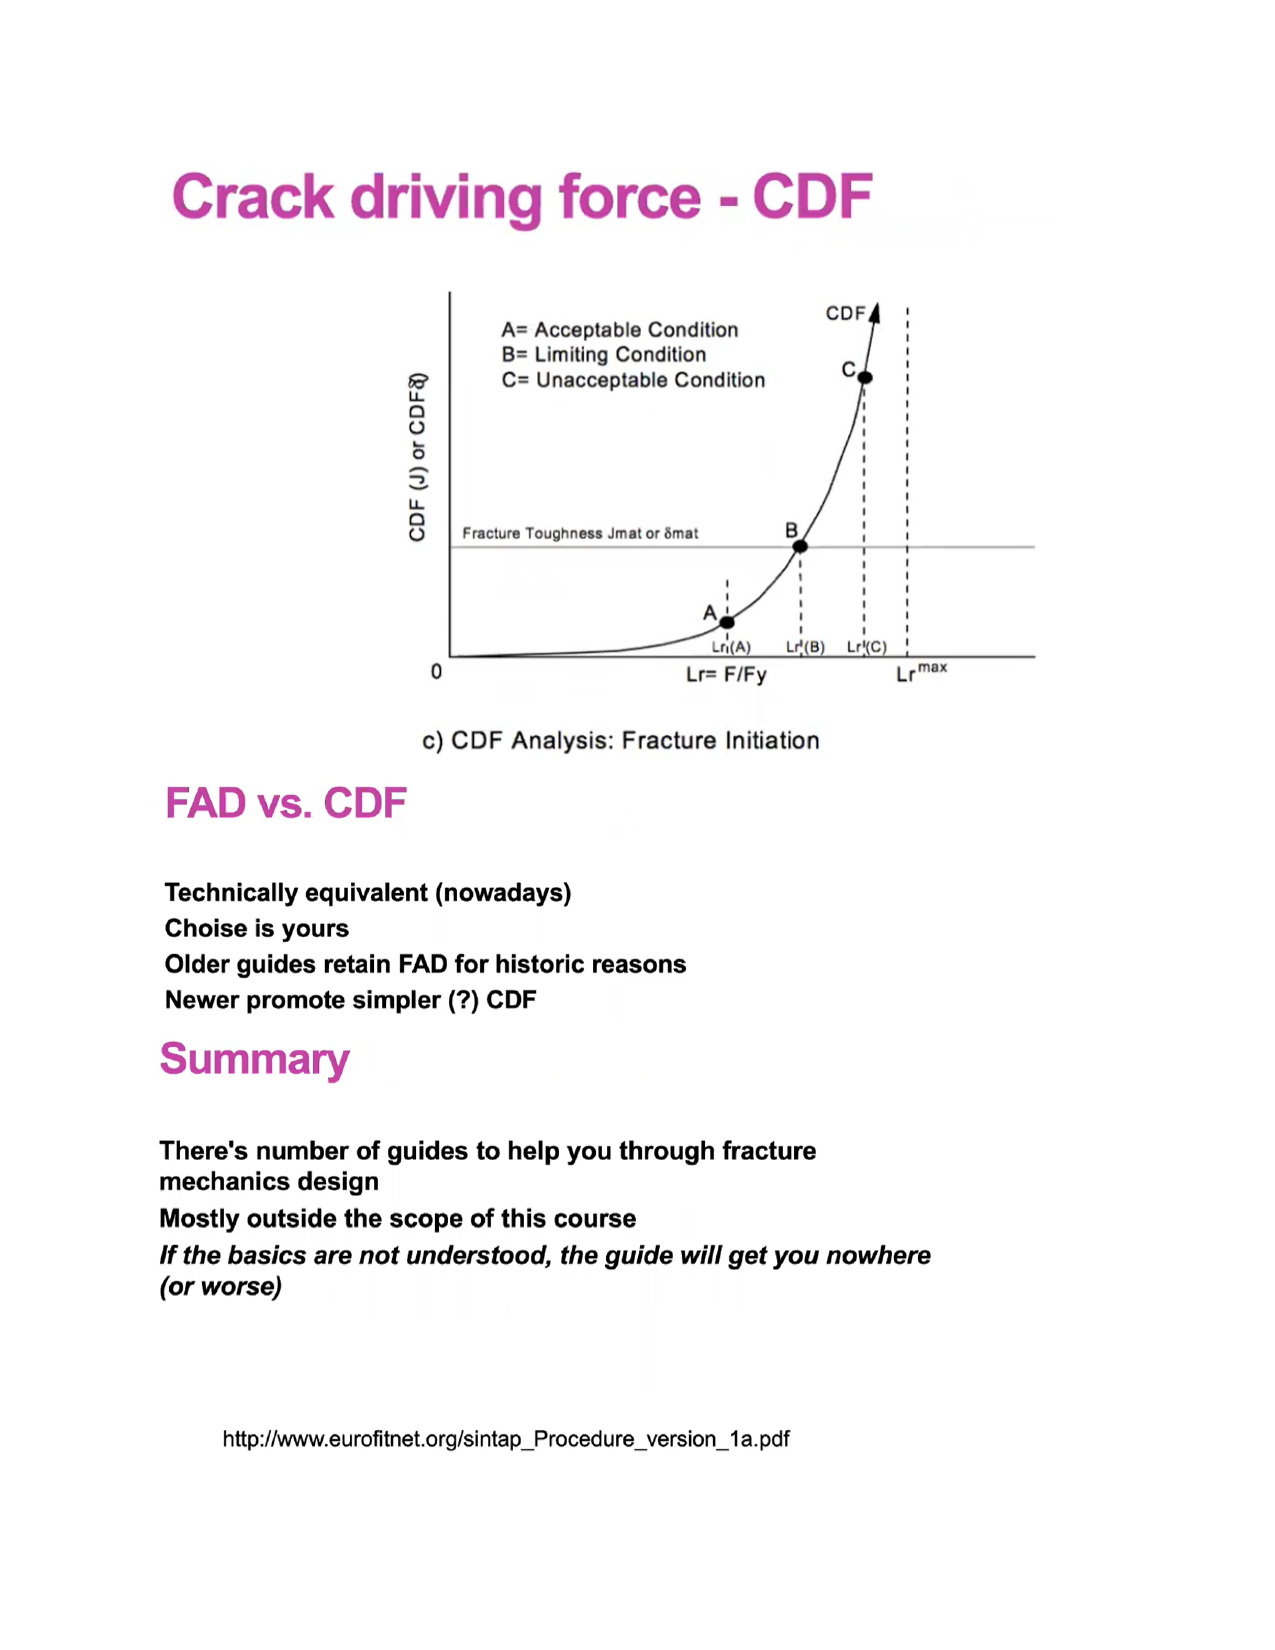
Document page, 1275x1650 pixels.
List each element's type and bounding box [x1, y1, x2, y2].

picture [150, 1023, 940, 1458]
picture [150, 150, 1049, 765]
picture [150, 768, 696, 1020]
